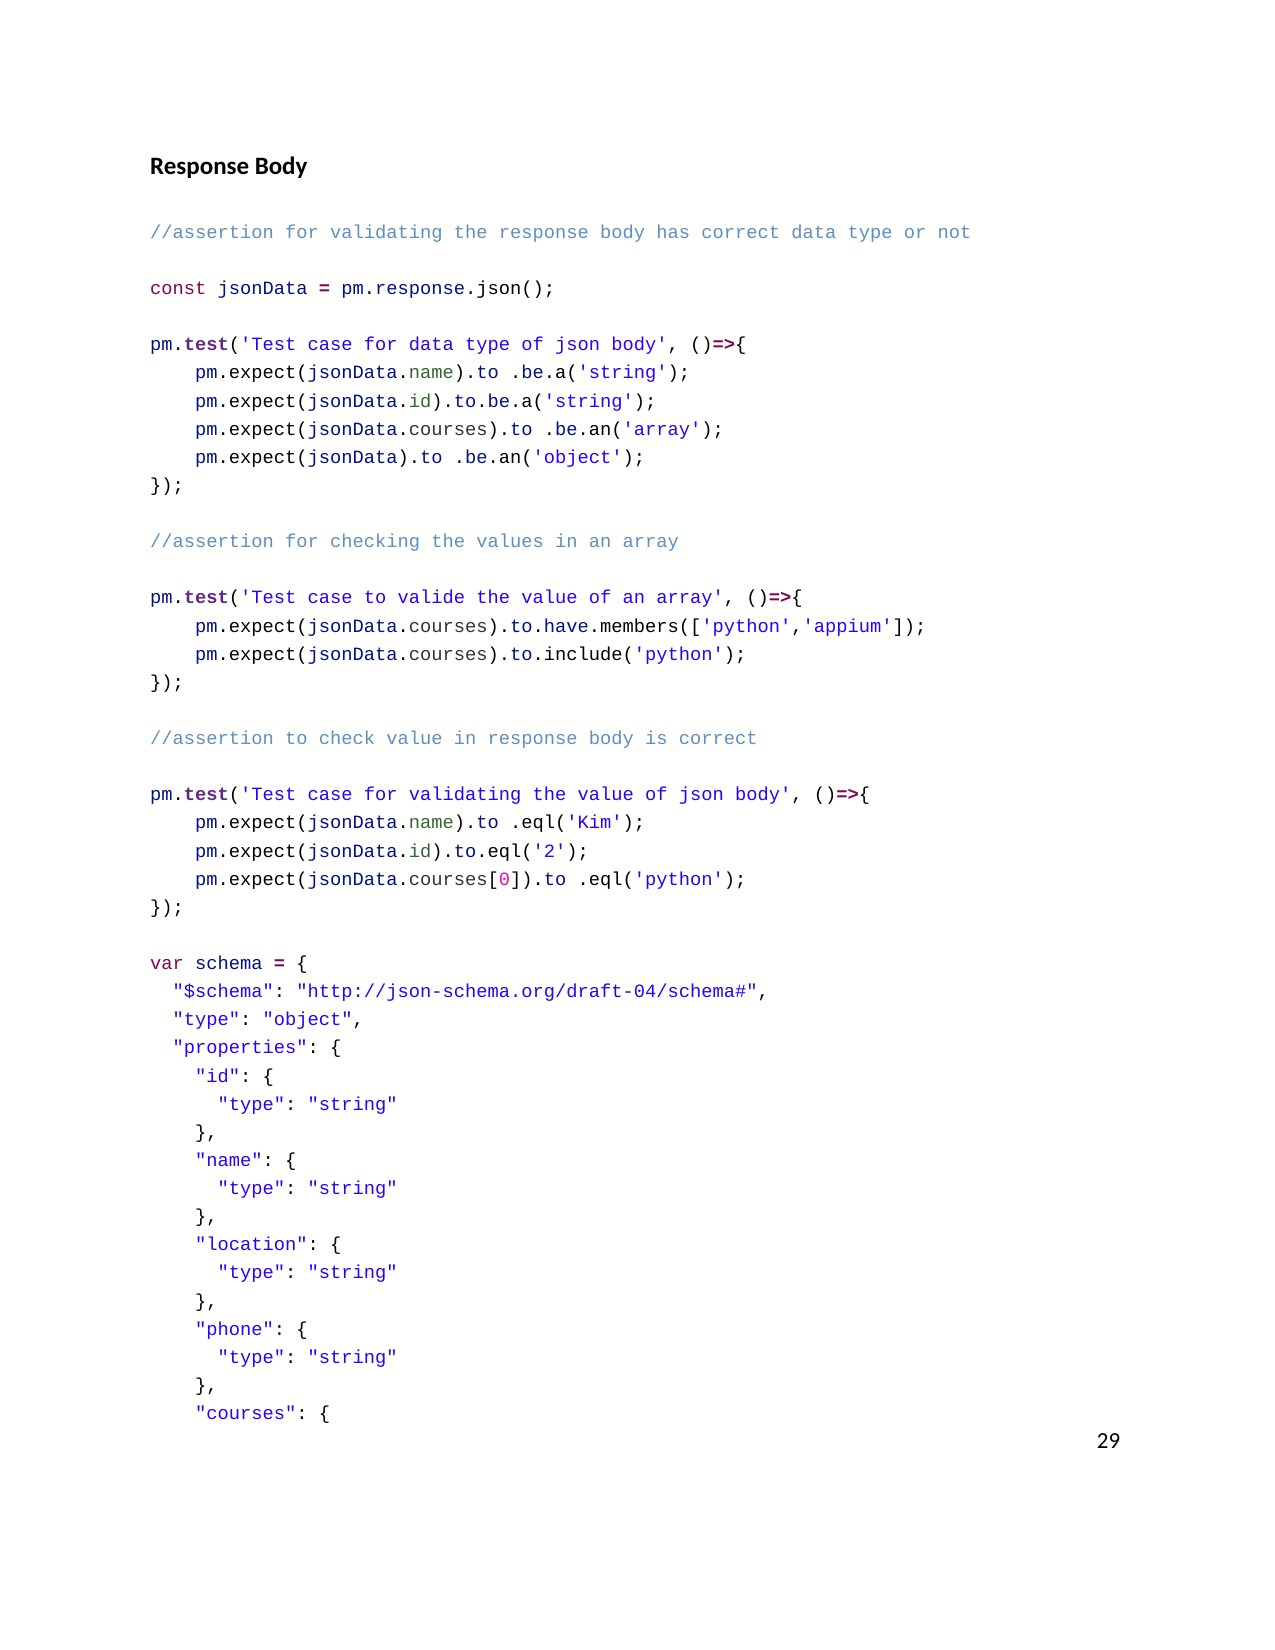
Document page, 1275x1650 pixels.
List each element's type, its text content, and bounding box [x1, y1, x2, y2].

text "courses": { [150, 1397, 1125, 1425]
text const jsonData = pm.response.json(); [150, 272, 1125, 300]
text pm.expect(jsonData.name).to .eql('Kim'); [150, 806, 1125, 834]
text pm.test('Test case for data type of json body', ()=>{ [150, 328, 1125, 356]
text "type": "object", [150, 1003, 1125, 1031]
text "id": { [150, 1059, 1125, 1088]
text pm.expect(jsonData).to .be.an('object'); [150, 441, 1125, 469]
text }, [150, 1200, 1125, 1228]
text pm.expect(jsonData.id).to.eql('2'); [150, 834, 1125, 863]
text "type": "string" [150, 1088, 1125, 1116]
text "type": "string" [150, 1172, 1125, 1200]
text //assertion for validating the response body has correct data type or not [150, 216, 1125, 244]
text "name": { [150, 1144, 1125, 1172]
text pm.expect(jsonData.courses).to .be.an('array'); [150, 413, 1125, 441]
text pm.expect(jsonData.courses[0]).to .eql('python'); [150, 863, 1125, 891]
text pm.test('Test case to valide the value of an array', ()=>{ [150, 581, 1125, 609]
text "type": "string" [150, 1256, 1125, 1284]
text pm.expect(jsonData.name).to .be.a('string'); [150, 356, 1125, 384]
text }); [150, 469, 1125, 497]
text Response Body [150, 150, 1125, 181]
text "$schema": "http://json-schema.org/draft-04/schema#", [150, 975, 1125, 1003]
text "properties": { [150, 1031, 1125, 1059]
text pm.expect(jsonData.courses).to.have.members(['python','appium']); [150, 609, 1125, 638]
text pm.expect(jsonData.courses).to.include('python'); [150, 638, 1125, 666]
text "type": "string" [150, 1341, 1125, 1369]
text }, [150, 1116, 1125, 1144]
text }); [150, 891, 1125, 919]
text "phone": { [150, 1313, 1125, 1341]
text var schema = { [150, 947, 1125, 975]
text pm.expect(jsonData.id).to.be.a('string'); [150, 384, 1125, 413]
text pm.test('Test case for validating the value of json body', ()=>{ [150, 778, 1125, 806]
text }); [150, 666, 1125, 694]
text }, [150, 1284, 1125, 1313]
text }, [150, 1369, 1125, 1397]
text //assertion to check value in response body is correct [150, 722, 1125, 750]
text "location": { [150, 1228, 1125, 1256]
text //assertion for checking the values in an array [150, 525, 1125, 553]
